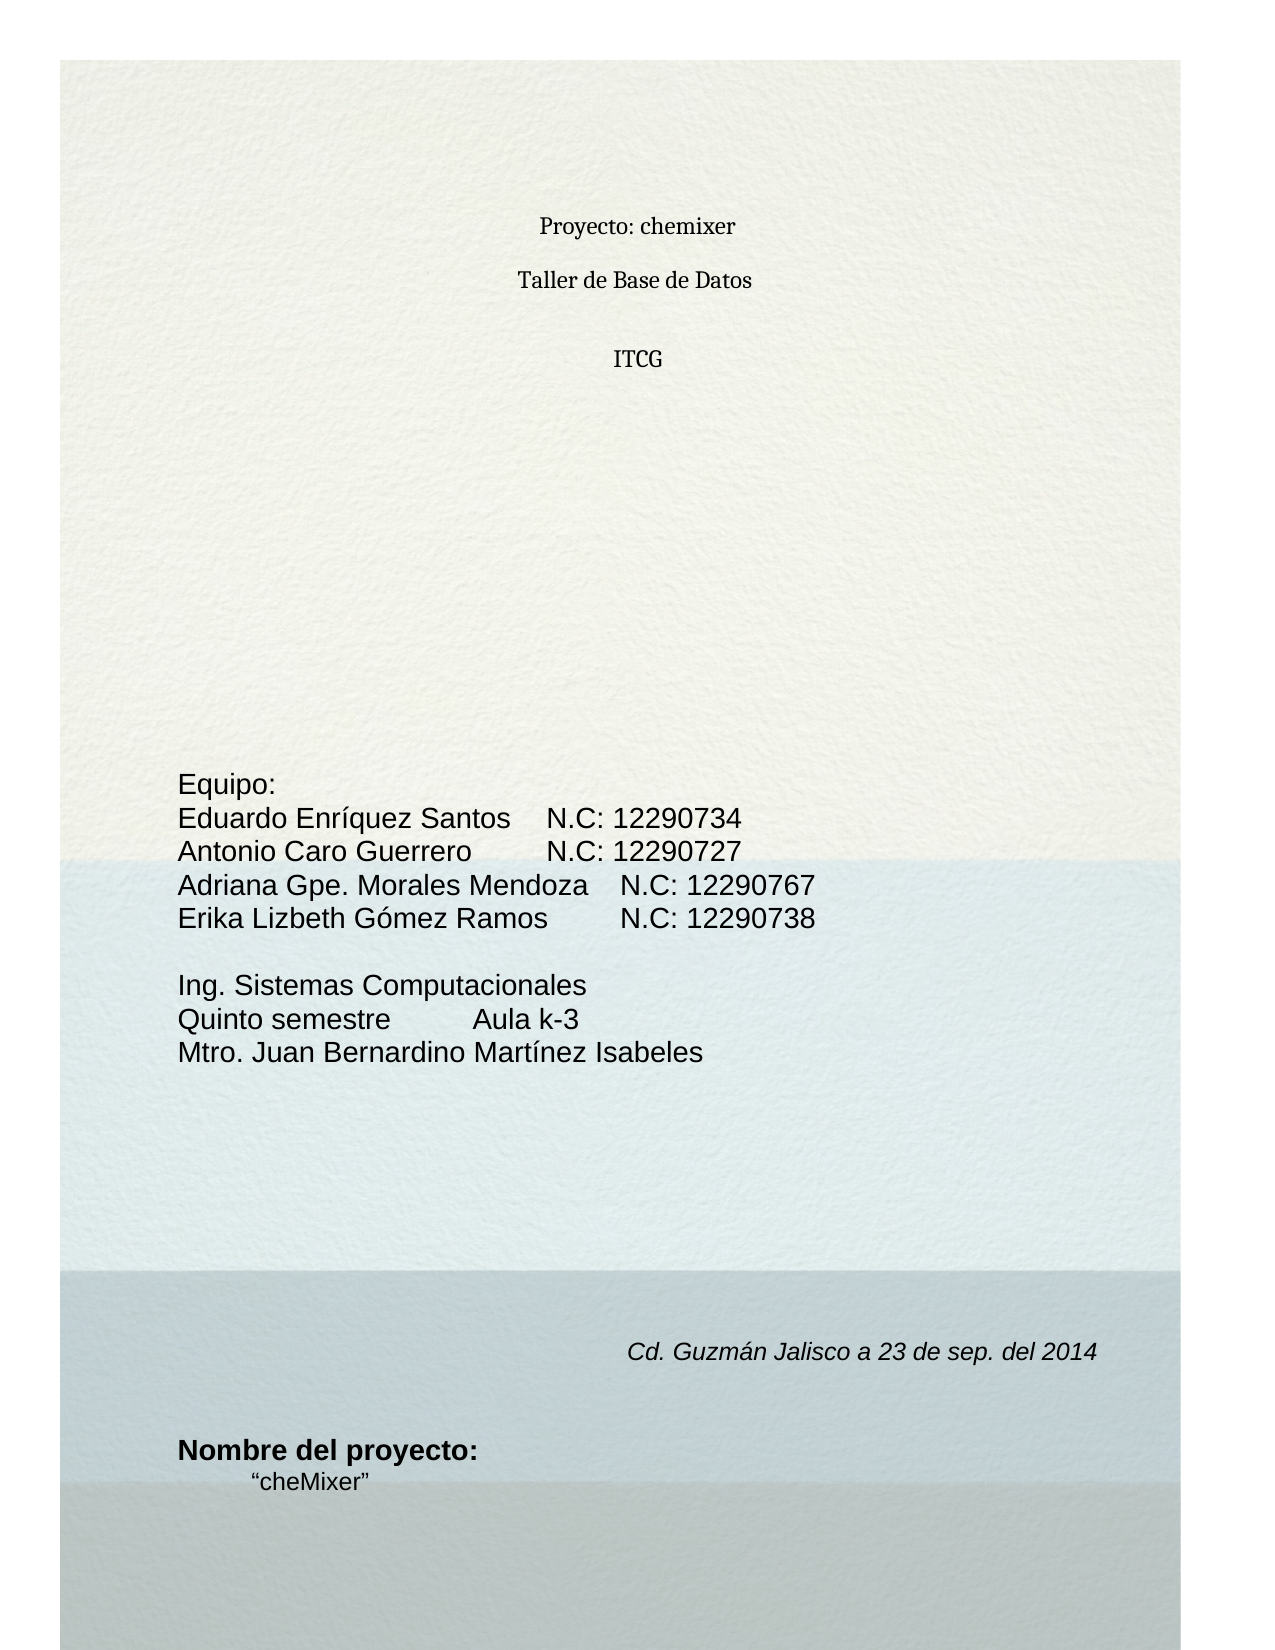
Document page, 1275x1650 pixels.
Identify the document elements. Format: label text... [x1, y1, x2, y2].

text Nombre del proyecto: [177, 1433, 1098, 1467]
text “cheMixer” [177, 1467, 1098, 1496]
picture [60, 60, 1181, 1650]
